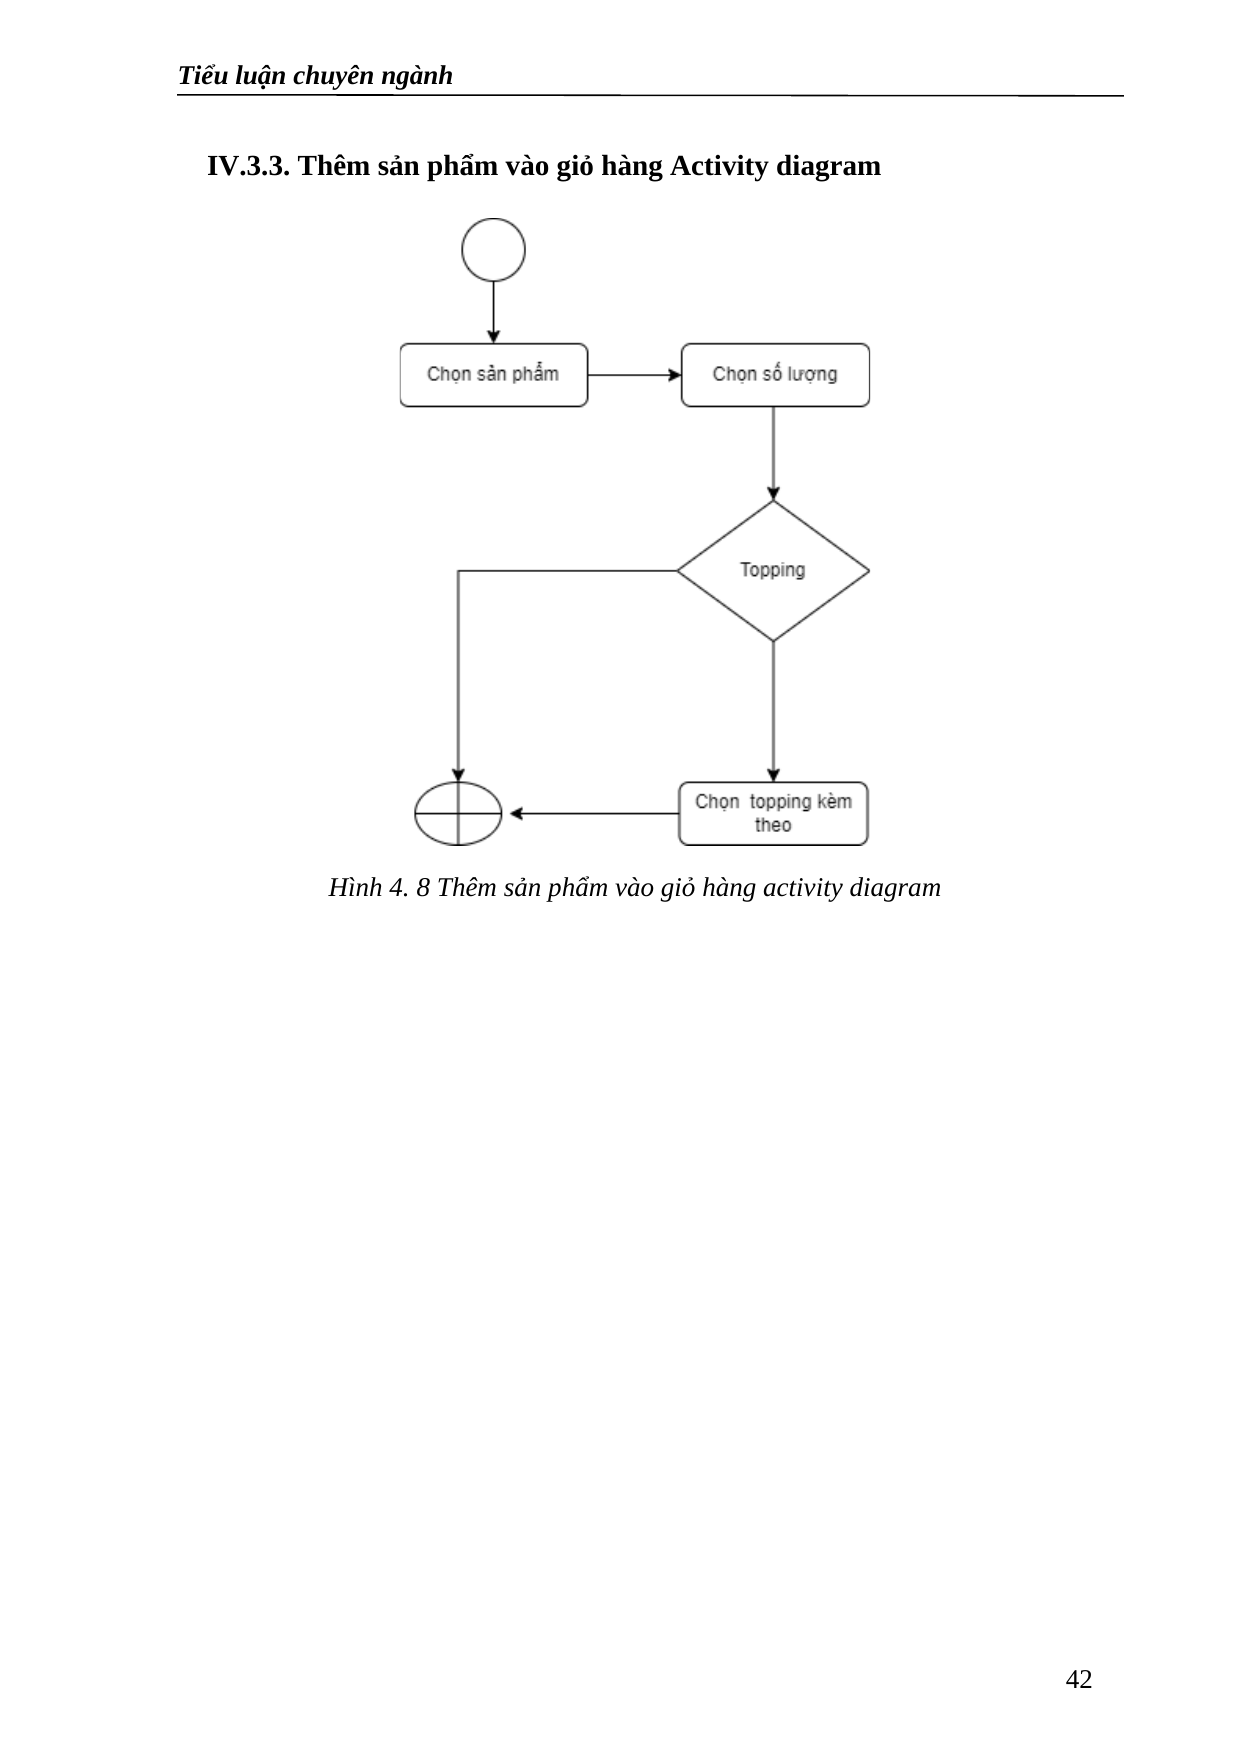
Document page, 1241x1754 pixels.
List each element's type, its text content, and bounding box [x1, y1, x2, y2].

picture [399, 218, 871, 846]
subtitle Thêm sản phẩm vào giỏ hàng Activity diagram [207, 148, 1092, 181]
